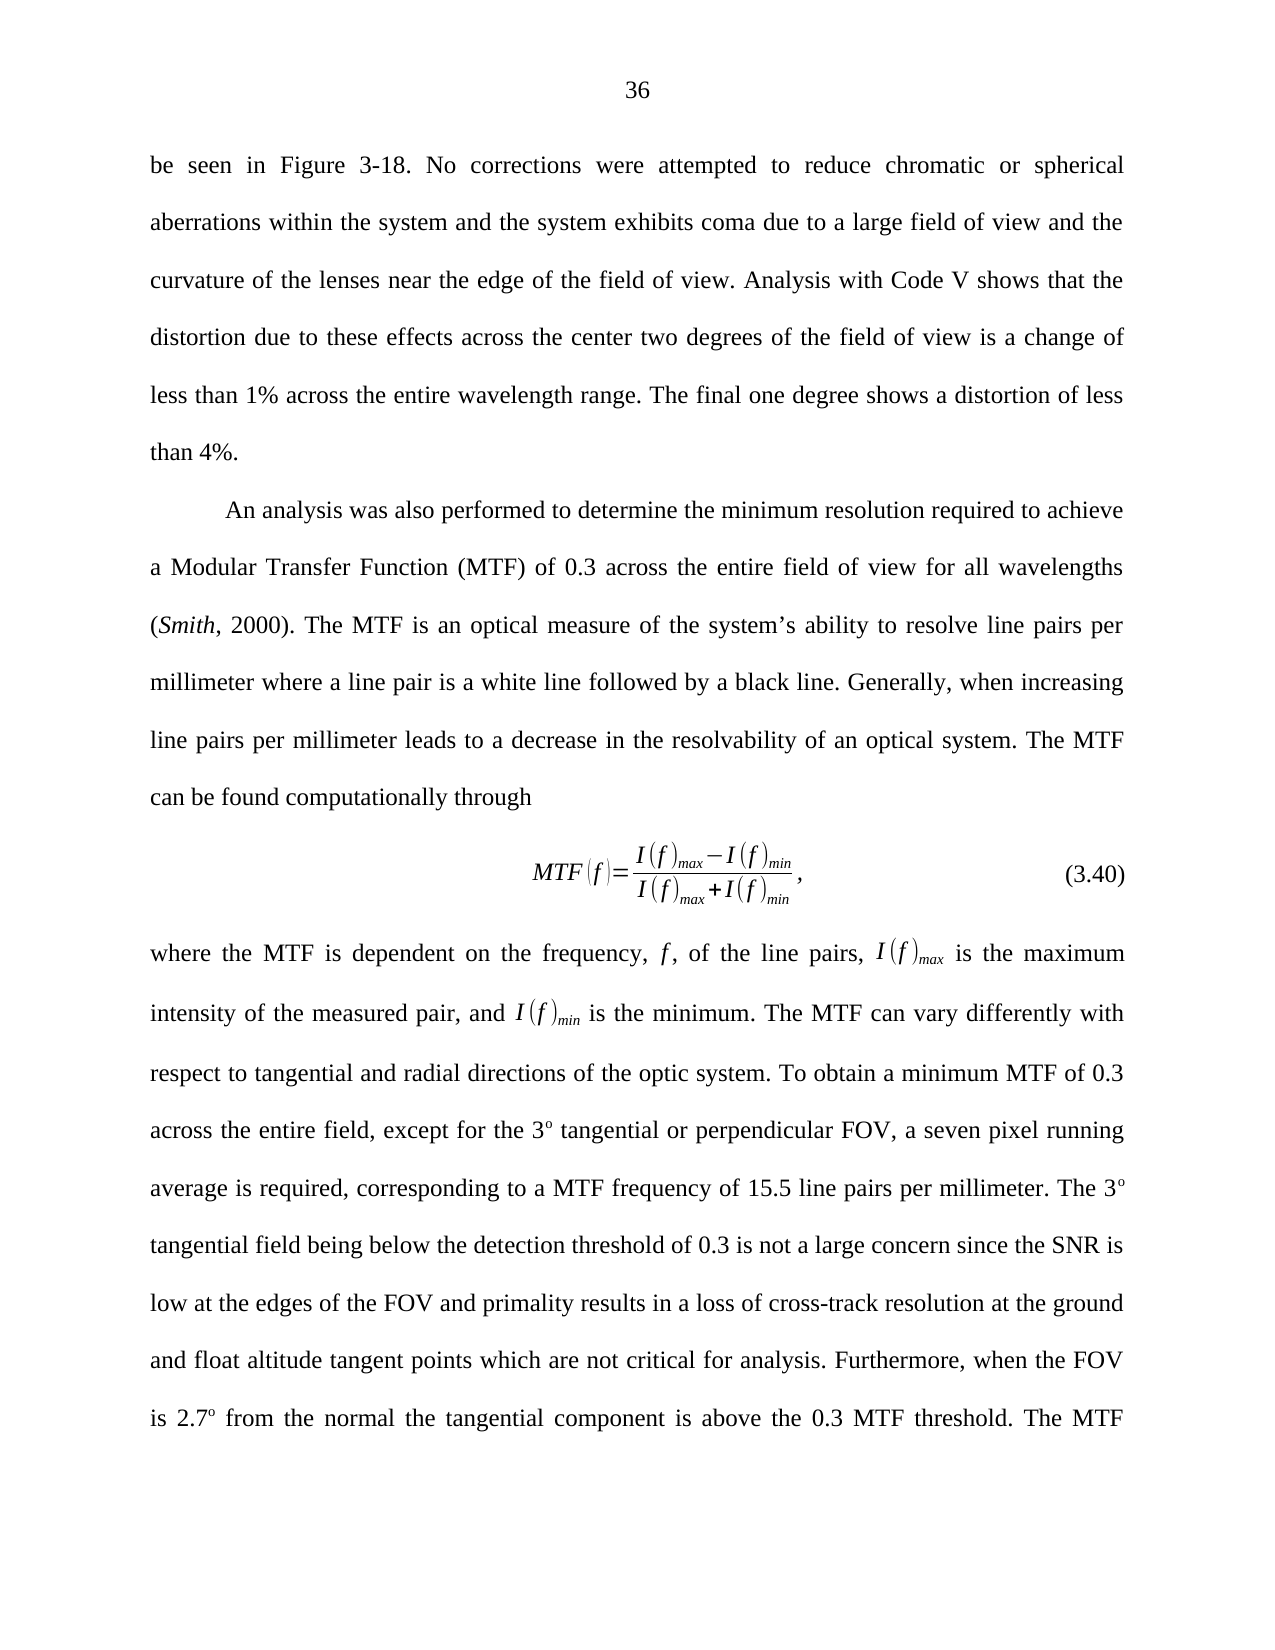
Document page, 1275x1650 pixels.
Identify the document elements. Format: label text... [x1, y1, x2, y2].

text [150, 150, 1125, 466]
table_header (3.40) [1006, 840, 1136, 936]
table_header [298, 840, 1006, 936]
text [150, 936, 1125, 1431]
text An analysis was also performed to determine the minimum resolution required to achieve a Modular Transfer Function (MTF) of 0.3 across the entire field of view for all wavelengths (Smith, 2000). The MTF is an optical measure of the system’s ability to resolve line pairs per millimeter where a line pair is a white line followed by a black line. Generally, when increasing line pairs per millimeter leads to a decrease in the resolvability of an optical system. The MTF can be found computationally through [150, 495, 1125, 811]
